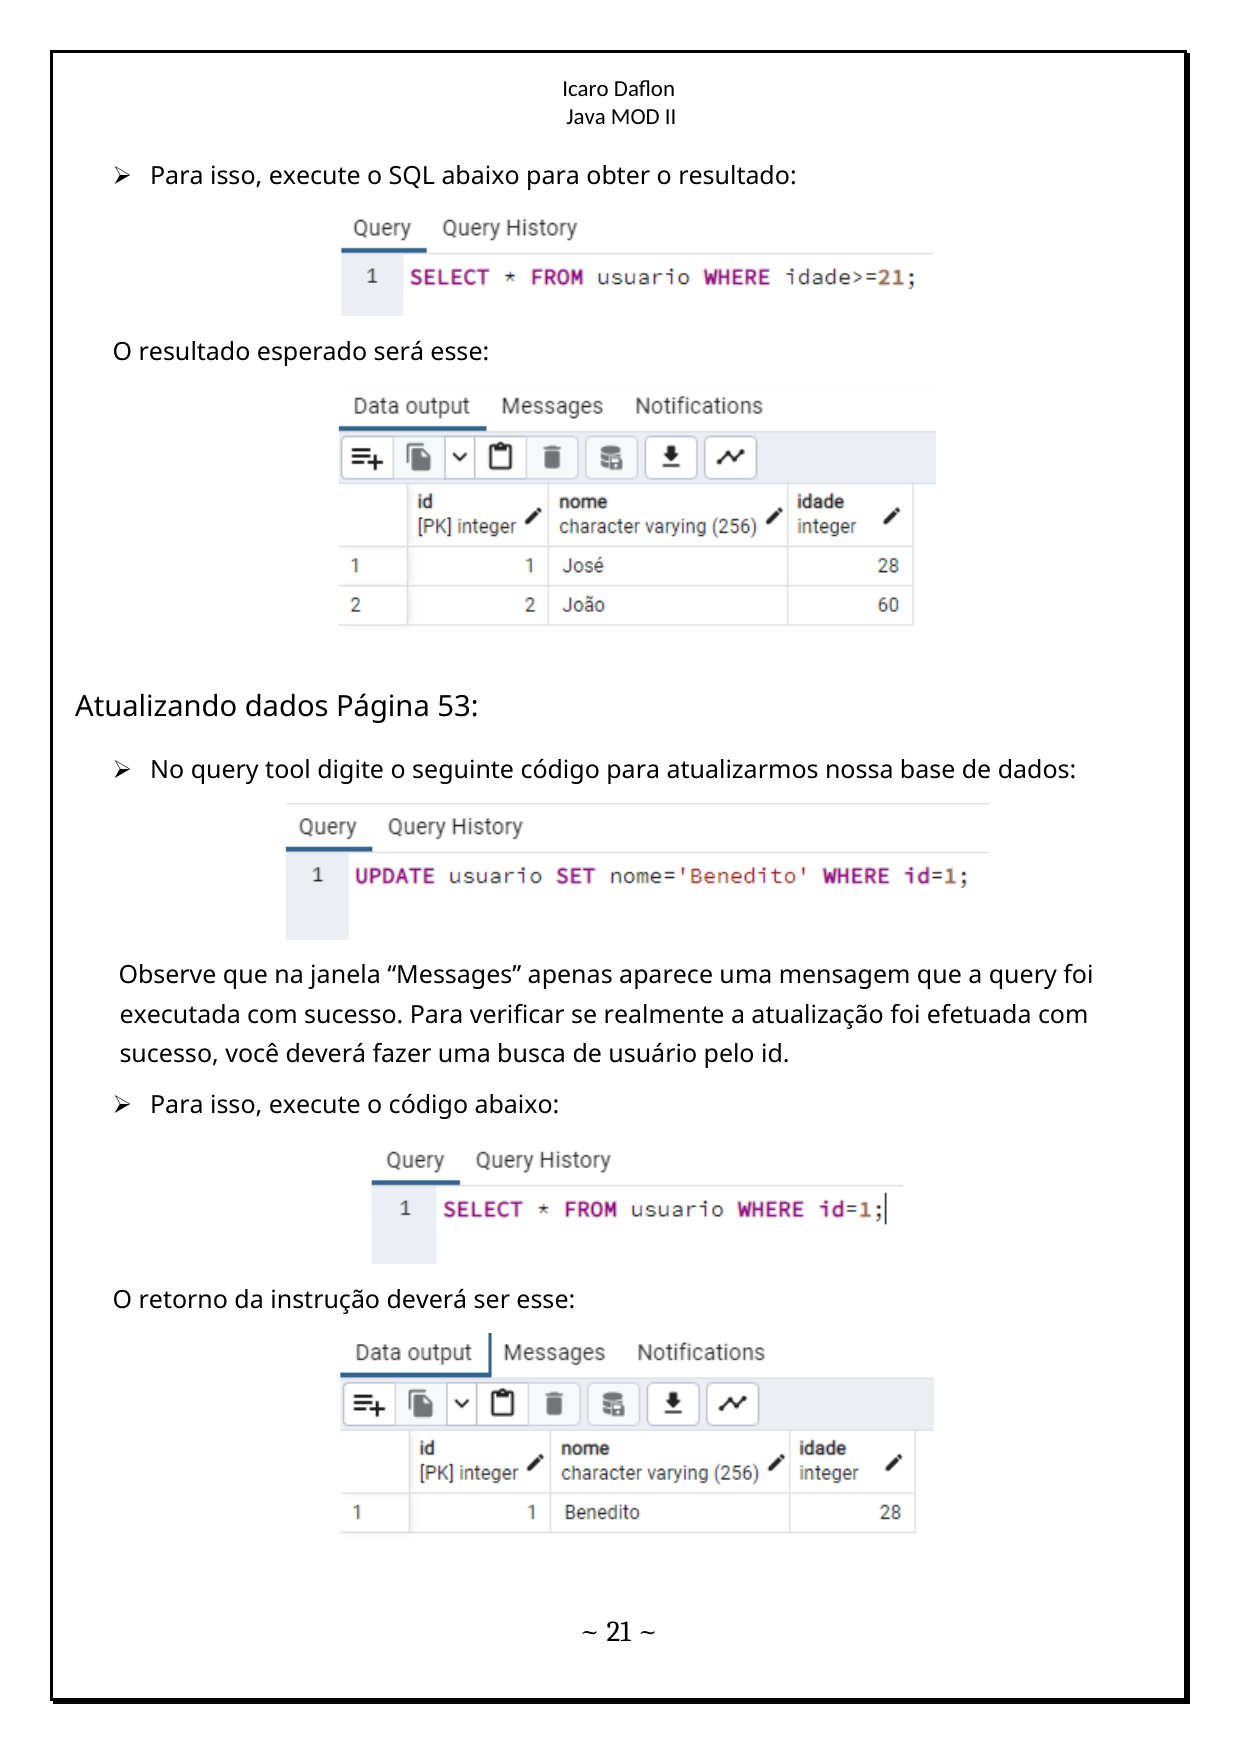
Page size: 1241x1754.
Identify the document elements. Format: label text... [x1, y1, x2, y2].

picture [341, 209, 934, 316]
list O retorno da instrução deverá ser esse: [112, 1281, 1162, 1315]
text Para isso, execute o SQL abaixo para obter o resultado: [112, 158, 1162, 192]
list O resultado esperado será esse: [112, 333, 1162, 367]
text Para isso, execute o código abaixo: [112, 1087, 1162, 1121]
picture [340, 1333, 935, 1565]
text Atualizando dados Página 53: [75, 685, 1162, 725]
picture [371, 1138, 903, 1264]
picture [338, 385, 936, 656]
list Observe que na janela “Messages” apenas aparece uma mensagem que a query foi executada com sucesso. Para verificar se realmente a atualização foi efetuada com sucesso, você deverá fazer uma busca de usuário pelo id. [118, 957, 1162, 1069]
picture [285, 803, 989, 940]
text No query tool digite o seguinte código para atualizarmos nossa base de dados: [112, 752, 1162, 786]
